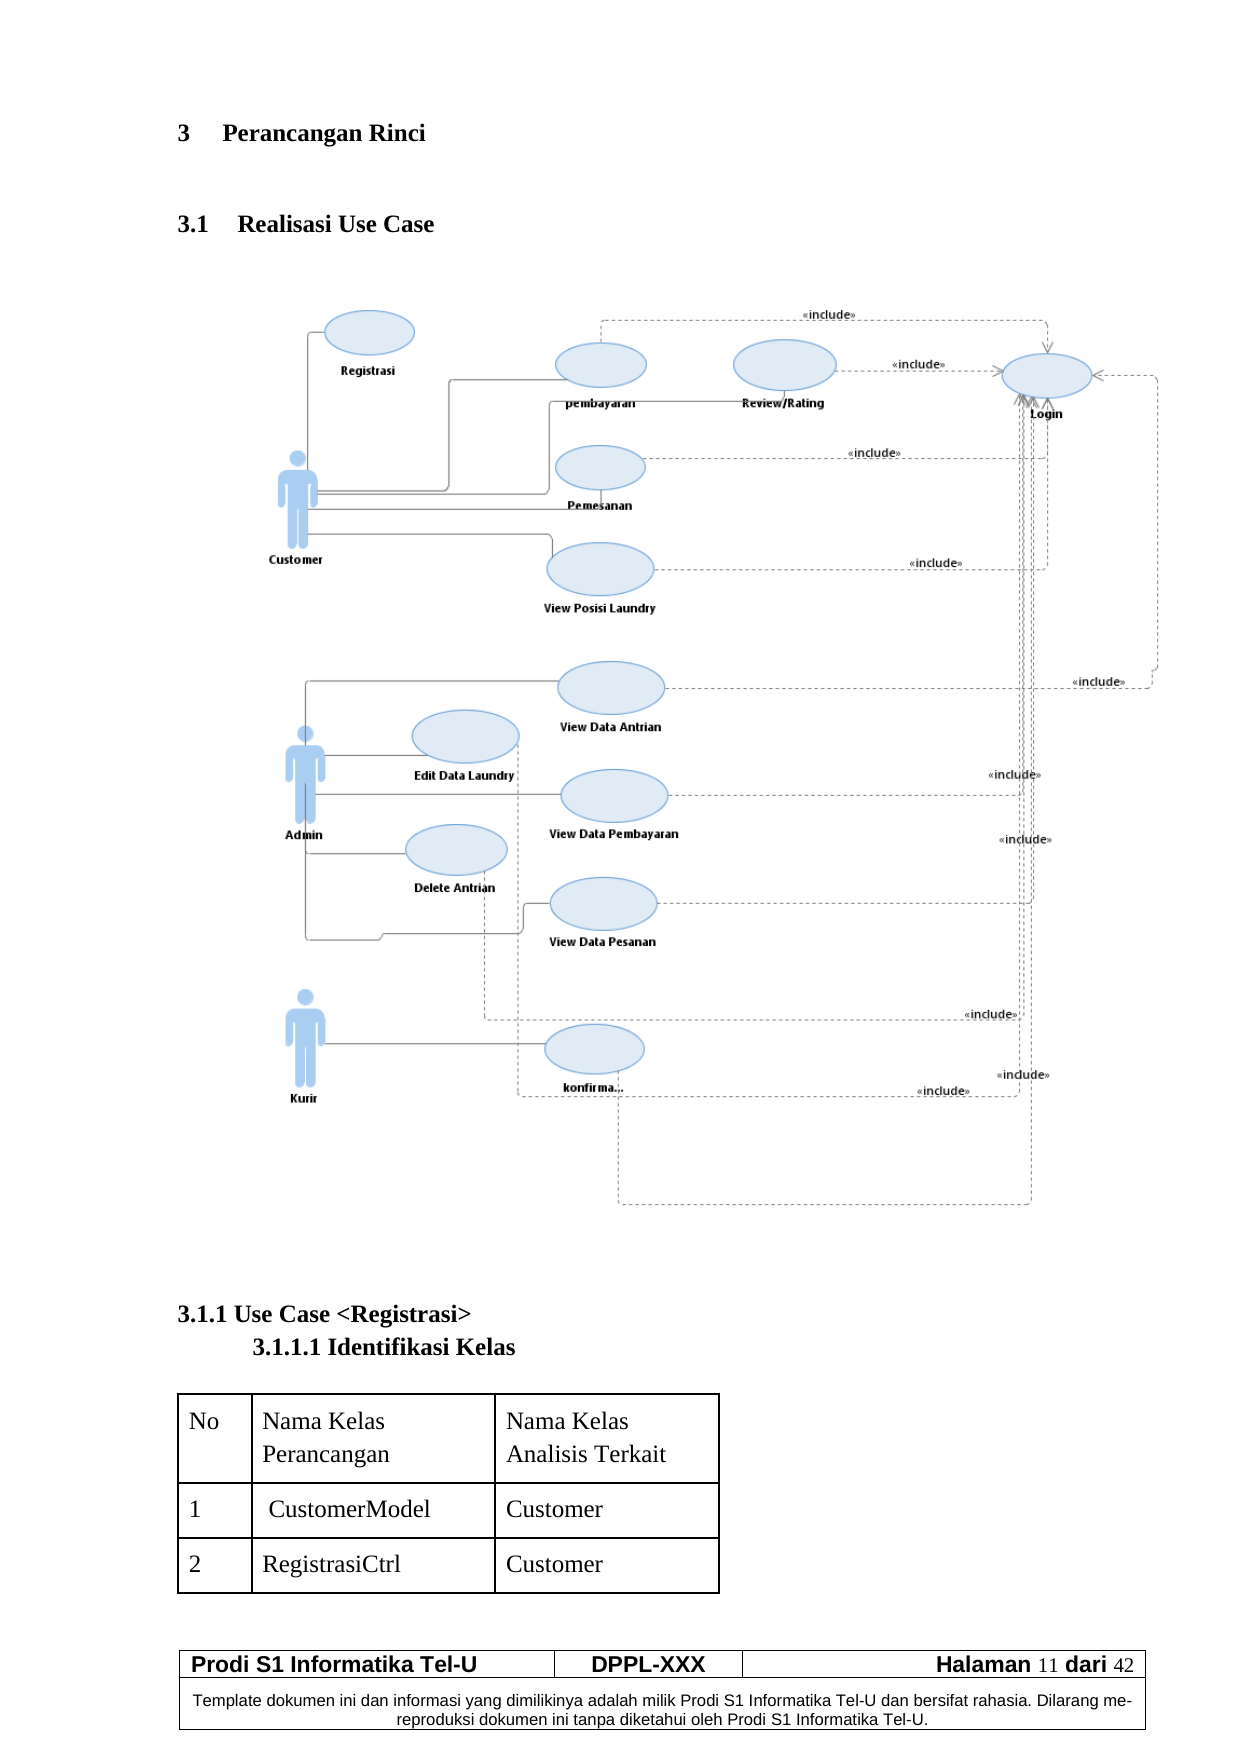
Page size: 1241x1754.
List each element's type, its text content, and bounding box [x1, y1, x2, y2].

table_cell Customer [496, 1484, 718, 1537]
table_header Nama Kelas Analisis Terkait [496, 1395, 718, 1482]
text 3.1.1.1 Identifikasi Kelas [177, 1332, 1122, 1361]
table_header Nama Kelas Perancangan [253, 1395, 494, 1482]
picture [237, 281, 1183, 1230]
table_header No [179, 1395, 251, 1482]
table_cell Customer [496, 1539, 718, 1592]
table_cell 2 [179, 1539, 251, 1592]
text 3.1.1 Use Case <Registrasi> [177, 1299, 1122, 1328]
subtitle Realisasi Use Case [177, 209, 1122, 238]
table_cell CustomerModel [253, 1484, 494, 1537]
table_cell 1 [179, 1484, 251, 1537]
subtitle Perancangan Rinci [177, 118, 1122, 147]
table_cell RegistrasiCtrl [253, 1539, 494, 1592]
